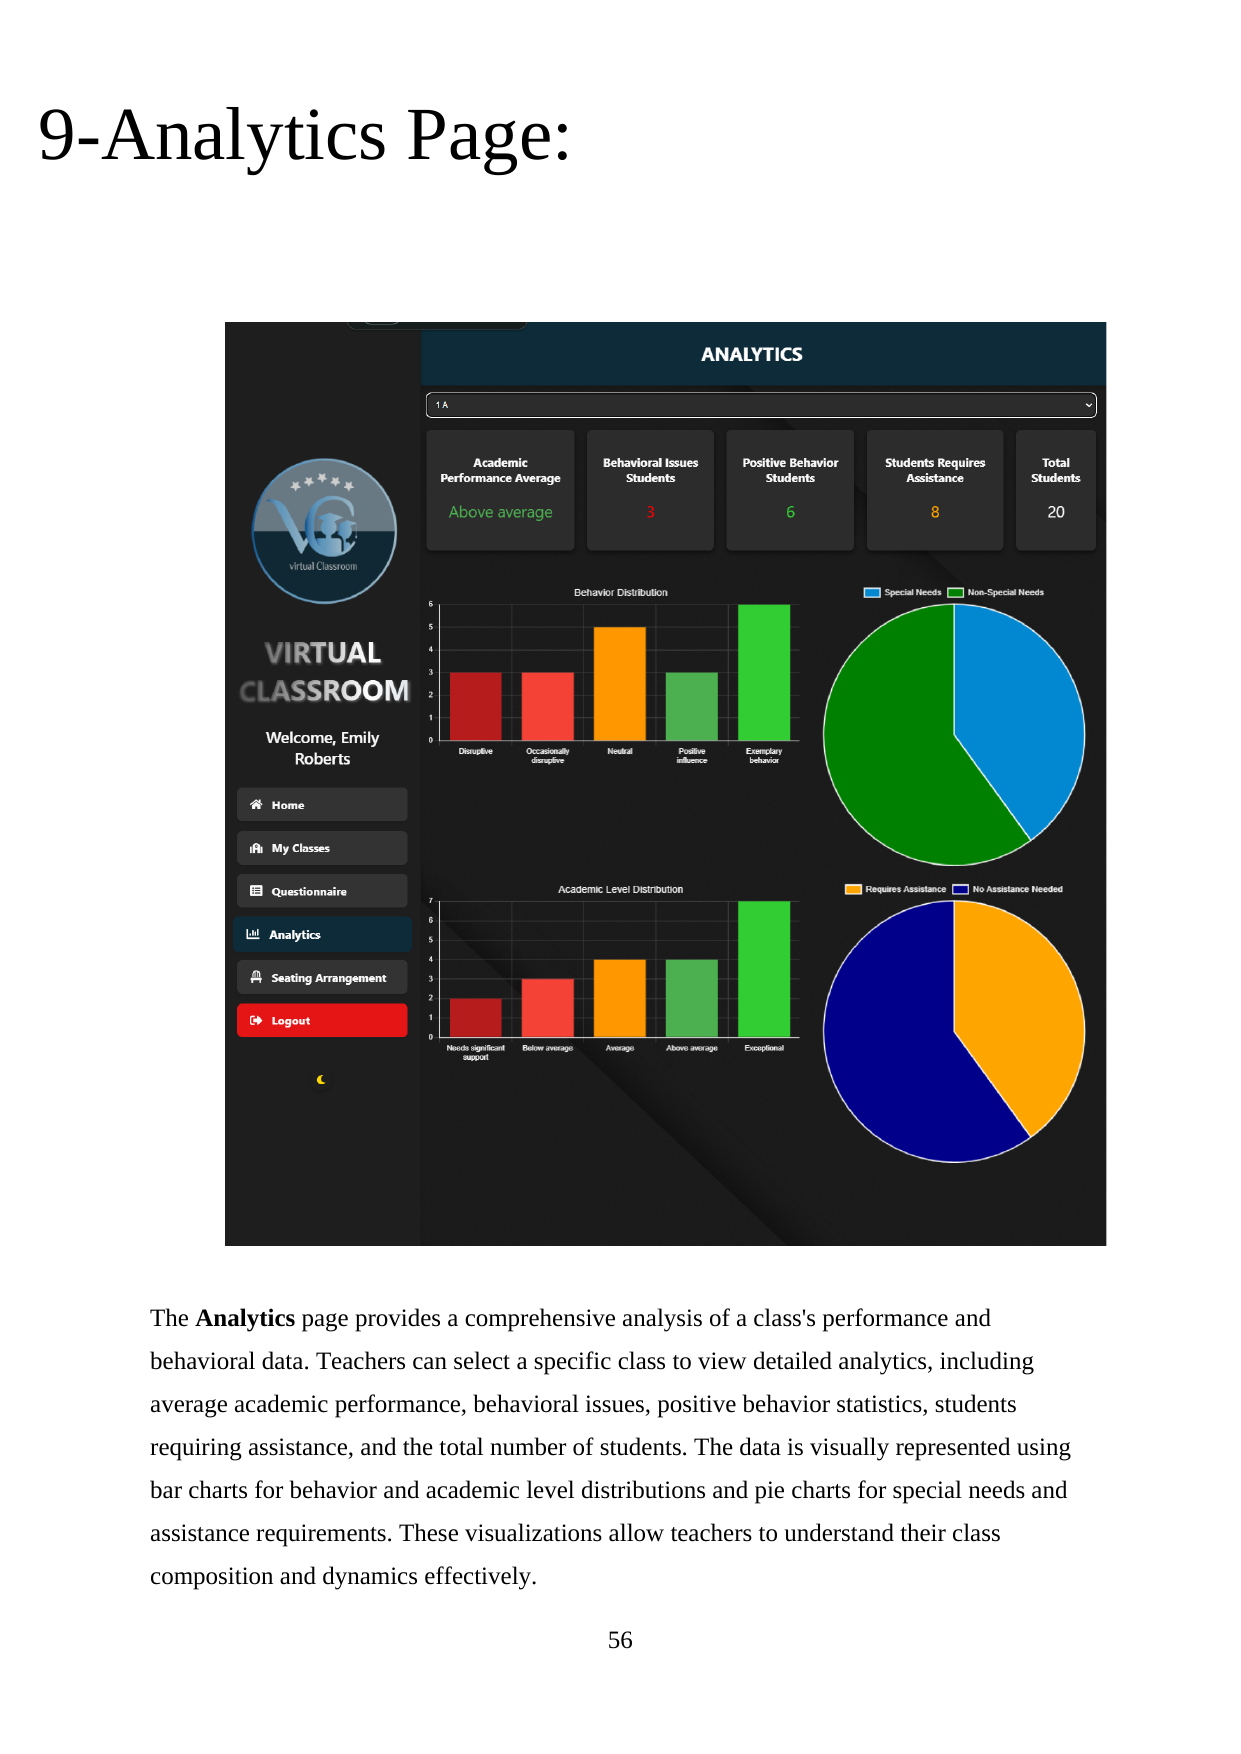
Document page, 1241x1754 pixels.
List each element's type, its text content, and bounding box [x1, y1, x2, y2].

picture [225, 322, 1107, 1246]
text The Analytics page provides a comprehensive analysis of a class's performance and behavioral data. Teachers can select a specific class to view detailed analytics, including average academic performance, behavioral issues, positive behavior statistics, students requiring assistance, and the total number of students. The data is visually represented using bar charts for behavior and academic level distributions and pie charts for special needs and assistance requirements. These visualizations allow teachers to understand their class composition and dynamics effectively. [150, 1303, 1090, 1590]
